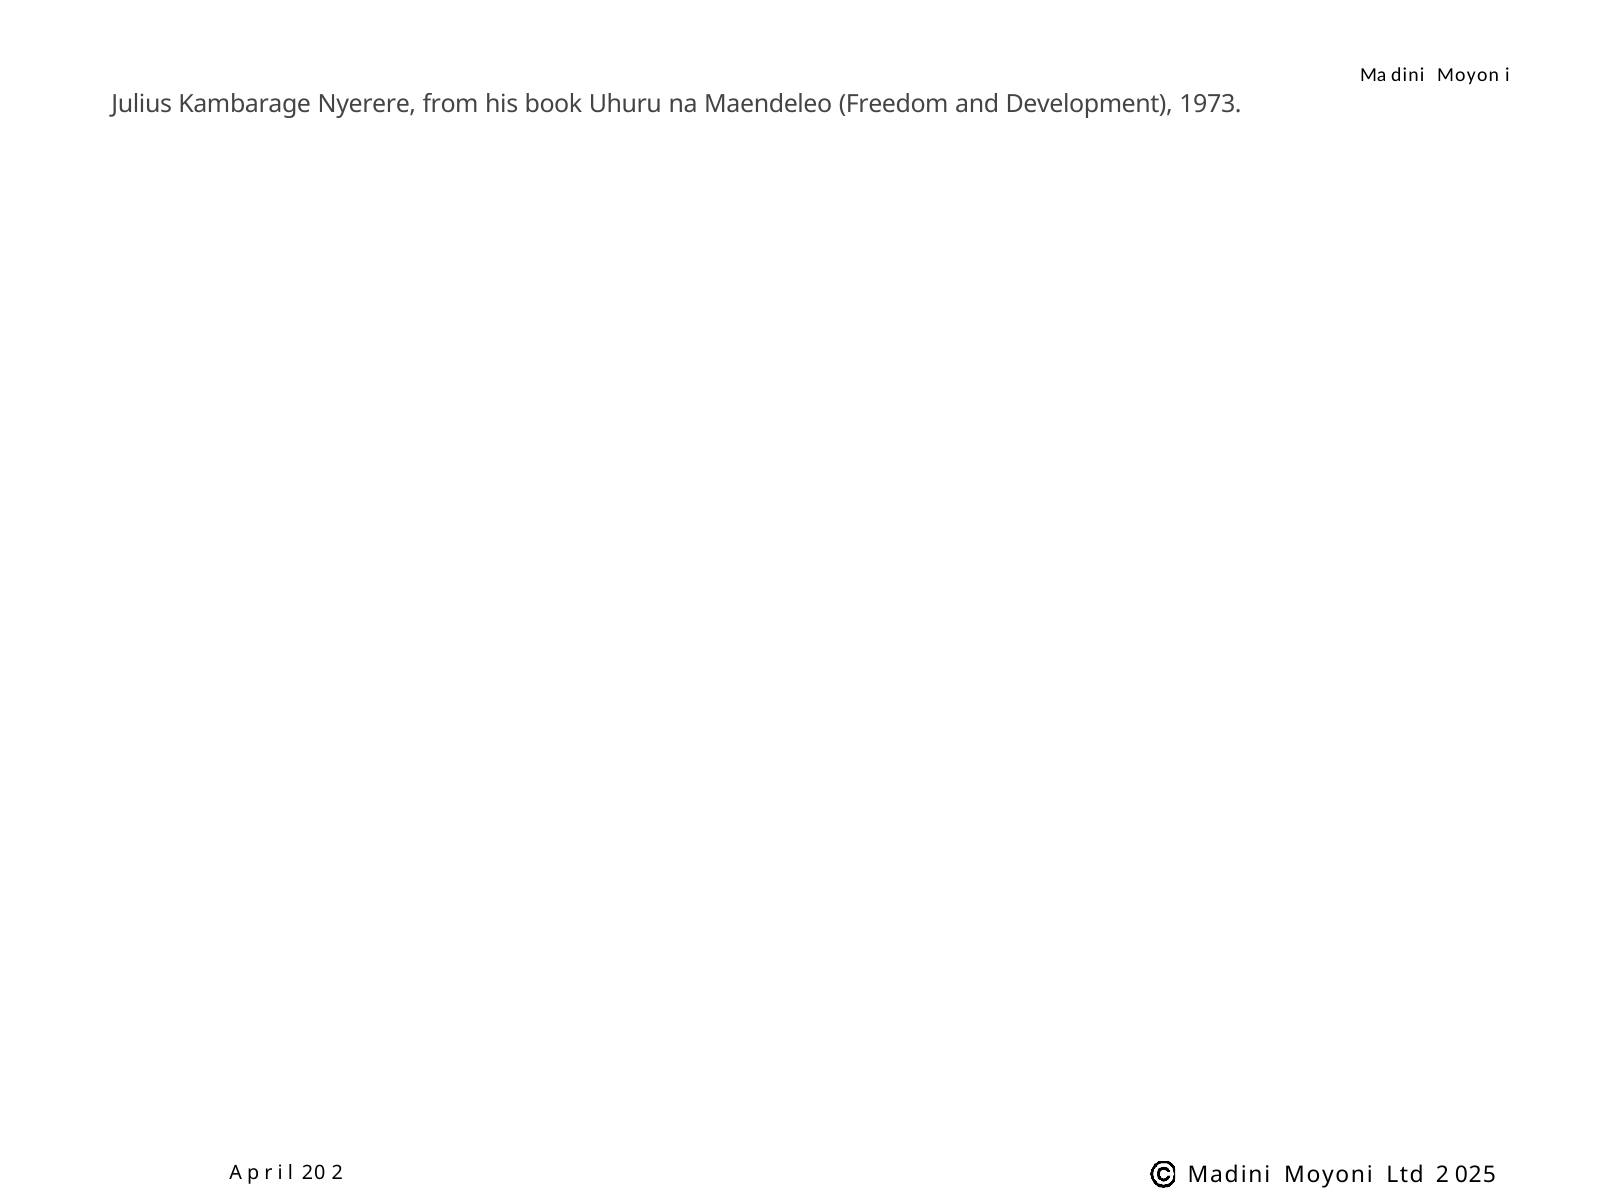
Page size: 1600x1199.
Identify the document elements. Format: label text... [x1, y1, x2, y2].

picture [1150, 1161, 1175, 1188]
text Julius Kambarage Nyerere, from his book Uhuru na Maendeleo (Freedom and Development), 1973. [111, 85, 1541, 119]
